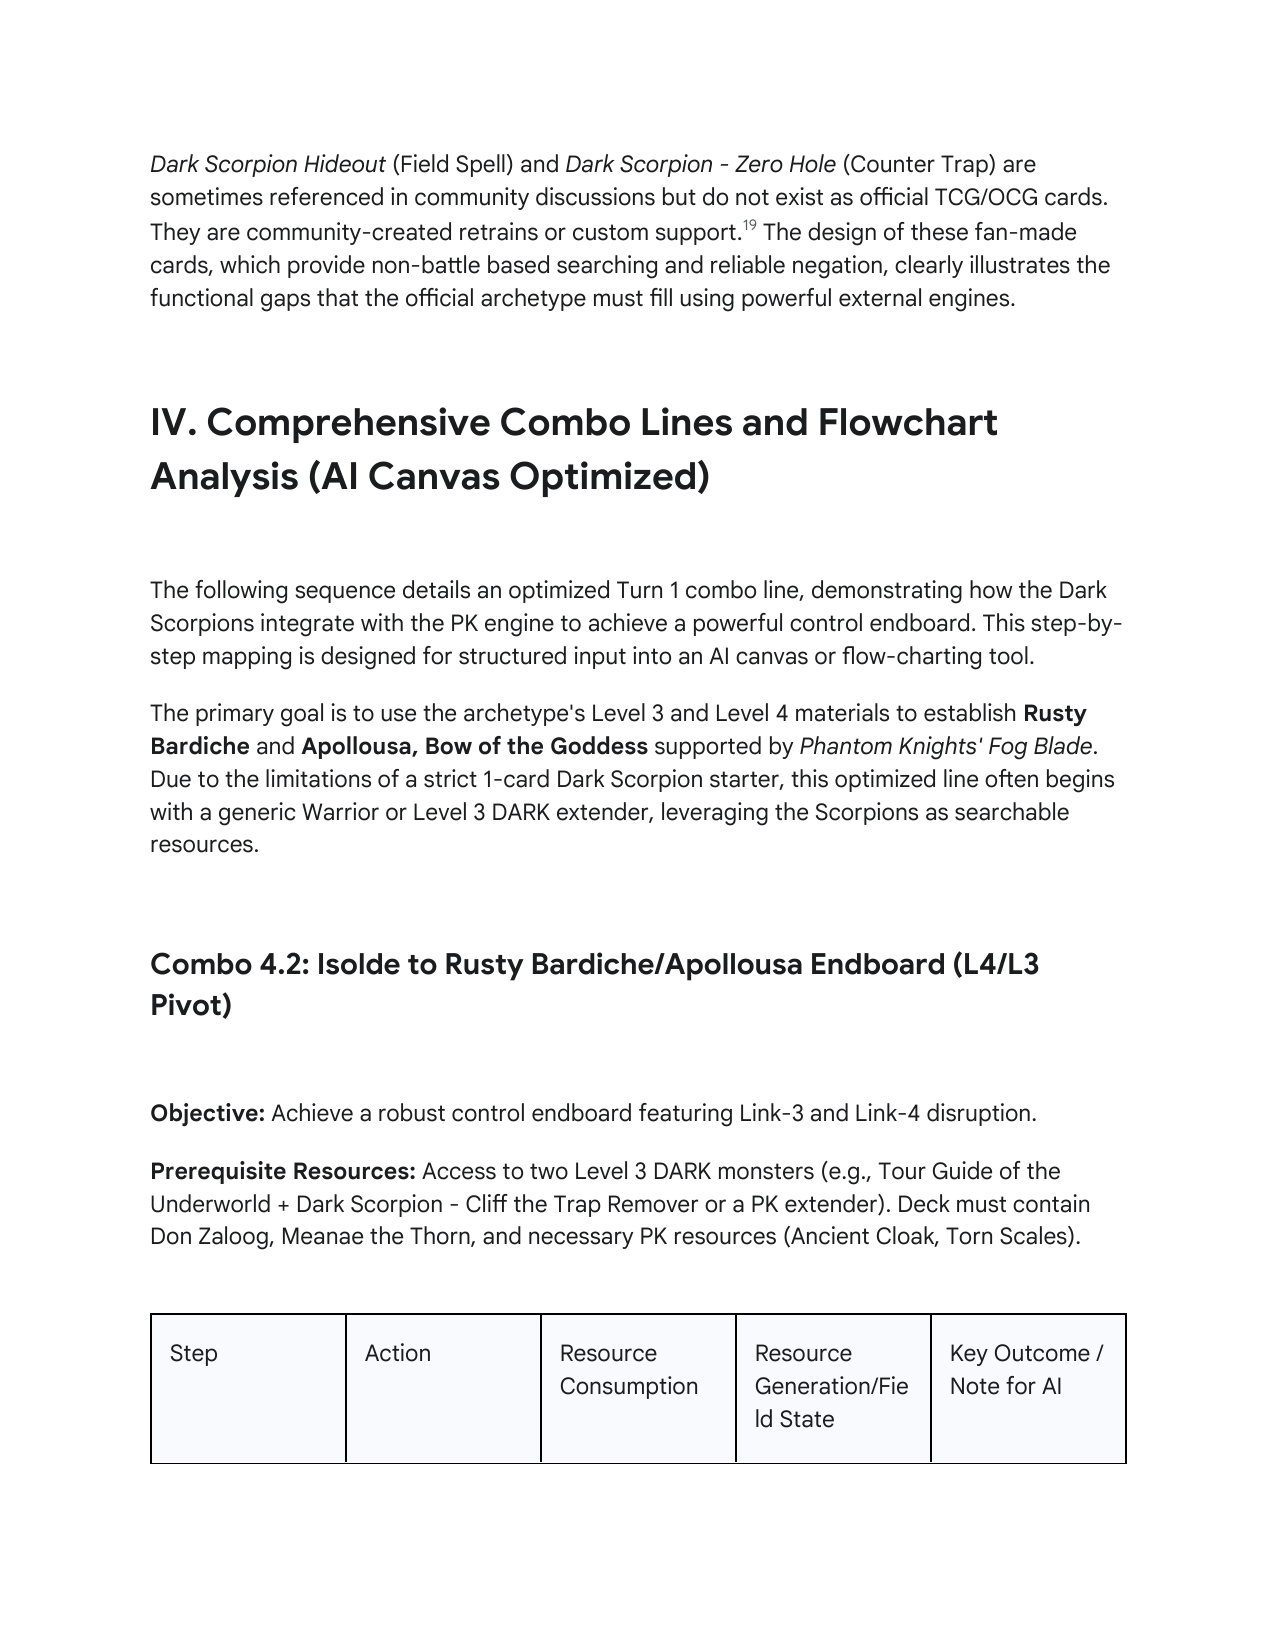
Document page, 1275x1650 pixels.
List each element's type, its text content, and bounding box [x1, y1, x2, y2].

text Prerequisite Resources: Access to two Level 3 DARK monsters (e.g., Tour Guide of the Underworld + Dark Scorpion - Cliff the Trap Remover or a PK extender). Deck must contain Don Zaloog, Meanae the Thorn, and necessary PK resources (Ancient Cloak, Torn Scales). [150, 1157, 1125, 1251]
text The following sequence details an optimized Turn 1 combo line, demonstrating how the Dark Scorpions integrate with the PK engine to achieve a powerful control endboard. This step-by-step mapping is designed for structured input into an AI canvas or flow-charting tool. [150, 577, 1125, 671]
table_header Resource Generation/Field State [737, 1315, 930, 1462]
table_header Step [152, 1315, 345, 1462]
table_header Action [347, 1315, 540, 1462]
table_header Resource Consumption [542, 1315, 735, 1462]
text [150, 150, 1125, 313]
text Objective: Achieve a robust control endboard featuring Link-3 and Link-4 disruption. [150, 1099, 1125, 1128]
text The primary goal is to use the archetype's Level 3 and Level 4 materials to establish Rusty Bardiche and Apollousa, Bow of the Goddess supported by Phantom Knights' Fog Blade. Due to the limitations of a strict 1-card Dark Scorpion starter, this optimized line often begins with a generic Warrior or Level 3 DARK extender, leveraging the Scorpions as searchable resources. [150, 700, 1125, 859]
table_header Key Outcome / Note for AI [932, 1315, 1125, 1462]
subtitle Combo 4.2: Isolde to Rusty Bardiche/Apollousa Endboard (L4/L3 Pivot) [150, 946, 1125, 1024]
subtitle IV. Comprehensive Combo Lines and Flowchart Analysis (AI Canvas Optimized) [150, 399, 1125, 500]
